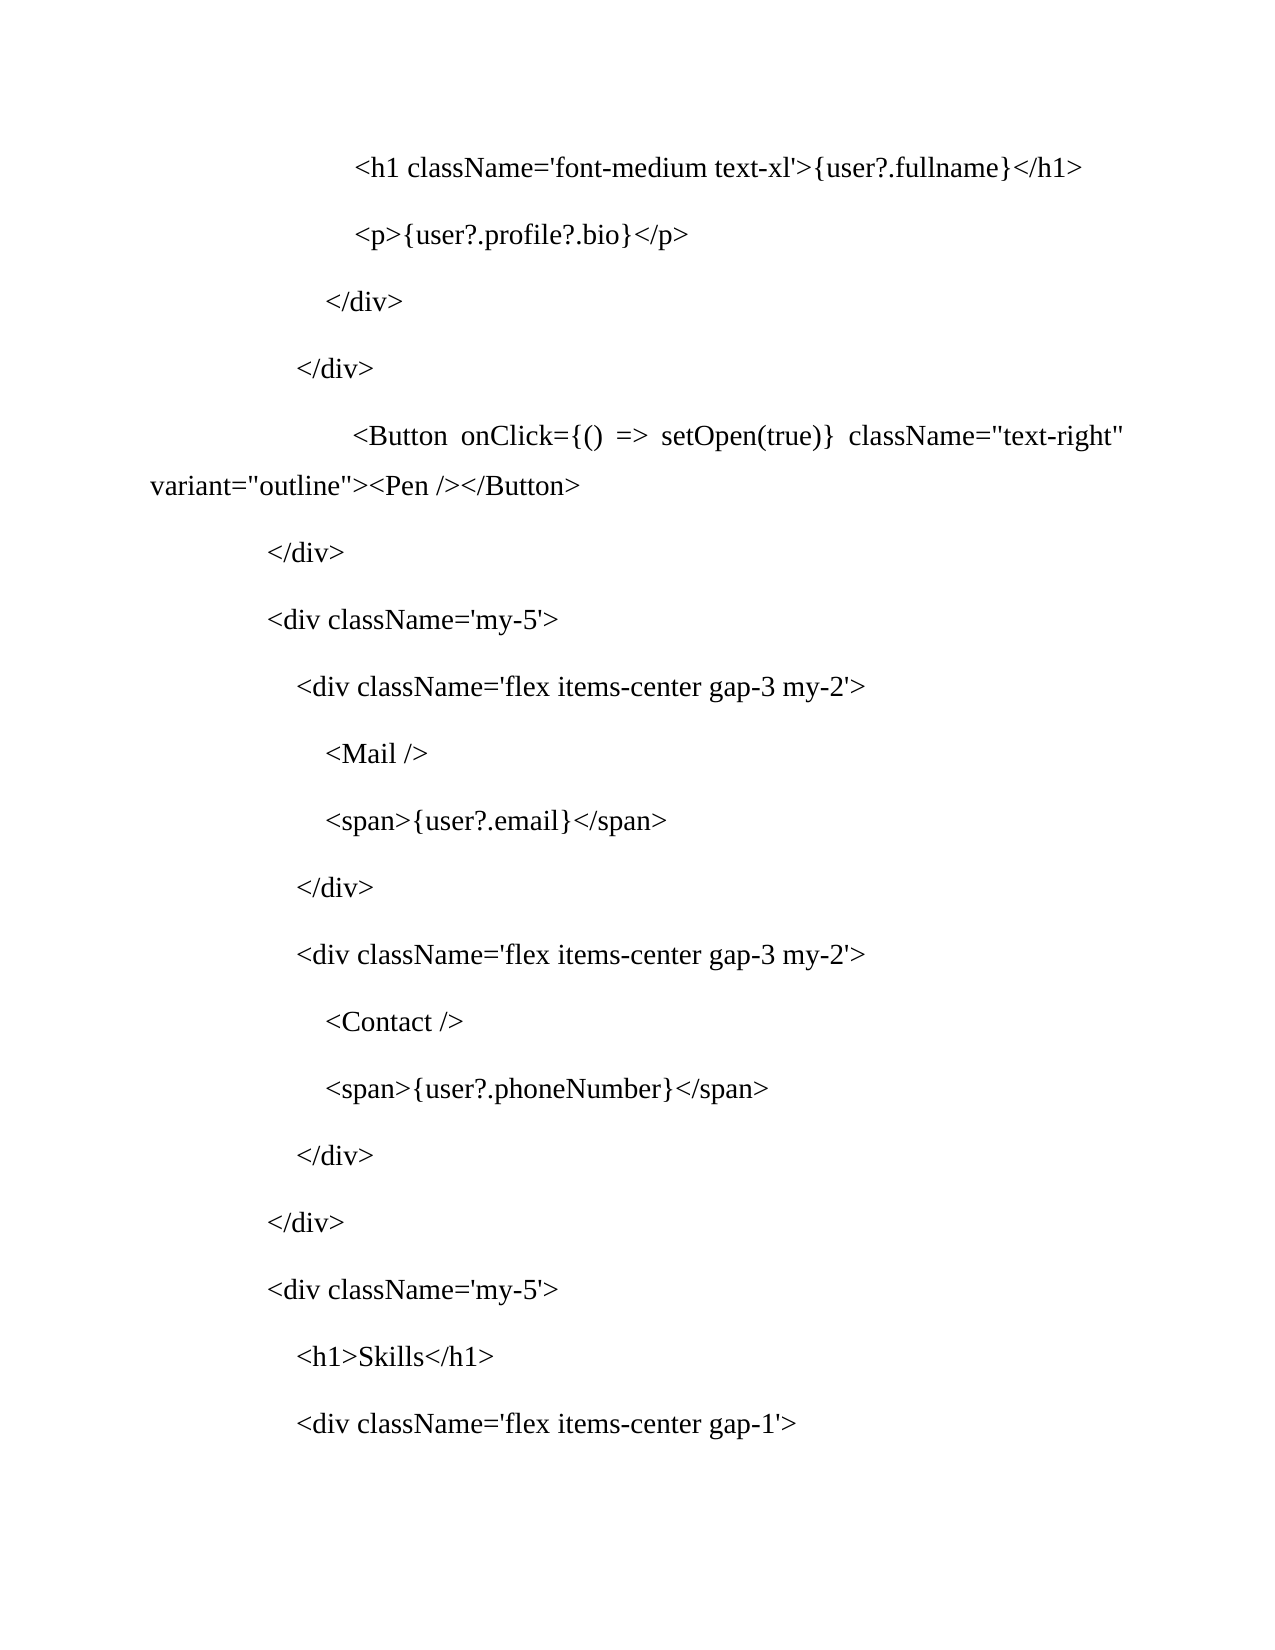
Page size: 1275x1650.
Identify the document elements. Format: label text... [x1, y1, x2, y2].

text <div className='flex items-center gap-3 my-2'> [150, 669, 1125, 703]
text <h1>Skills</h1> [150, 1339, 1125, 1372]
text <span>{user?.email}</span> [150, 803, 1125, 837]
text </div> [150, 535, 1125, 569]
text </div> [150, 351, 1125, 384]
text </div> [150, 1138, 1125, 1172]
text <div className='flex items-center gap-3 my-2'> [150, 937, 1125, 971]
text <Contact /> [150, 1004, 1125, 1038]
text <h1 className='font-medium text-xl'>{user?.fullname}</h1> [150, 150, 1125, 183]
text </div> [150, 1205, 1125, 1238]
text <div className='my-5'> [150, 602, 1125, 636]
text </div> [150, 870, 1125, 904]
text <Button onClick={() => setOpen(true)} className="text-right" variant="outline"><Pen /></Button> [150, 418, 1125, 502]
text <span>{user?.phoneNumber}</span> [150, 1071, 1125, 1104]
text <div className='flex items-center gap-1'> [150, 1406, 1125, 1439]
text </div> [150, 284, 1125, 317]
text <Mail /> [150, 736, 1125, 770]
text <p>{user?.profile?.bio}</p> [150, 217, 1125, 251]
text <div className='my-5'> [150, 1272, 1125, 1306]
